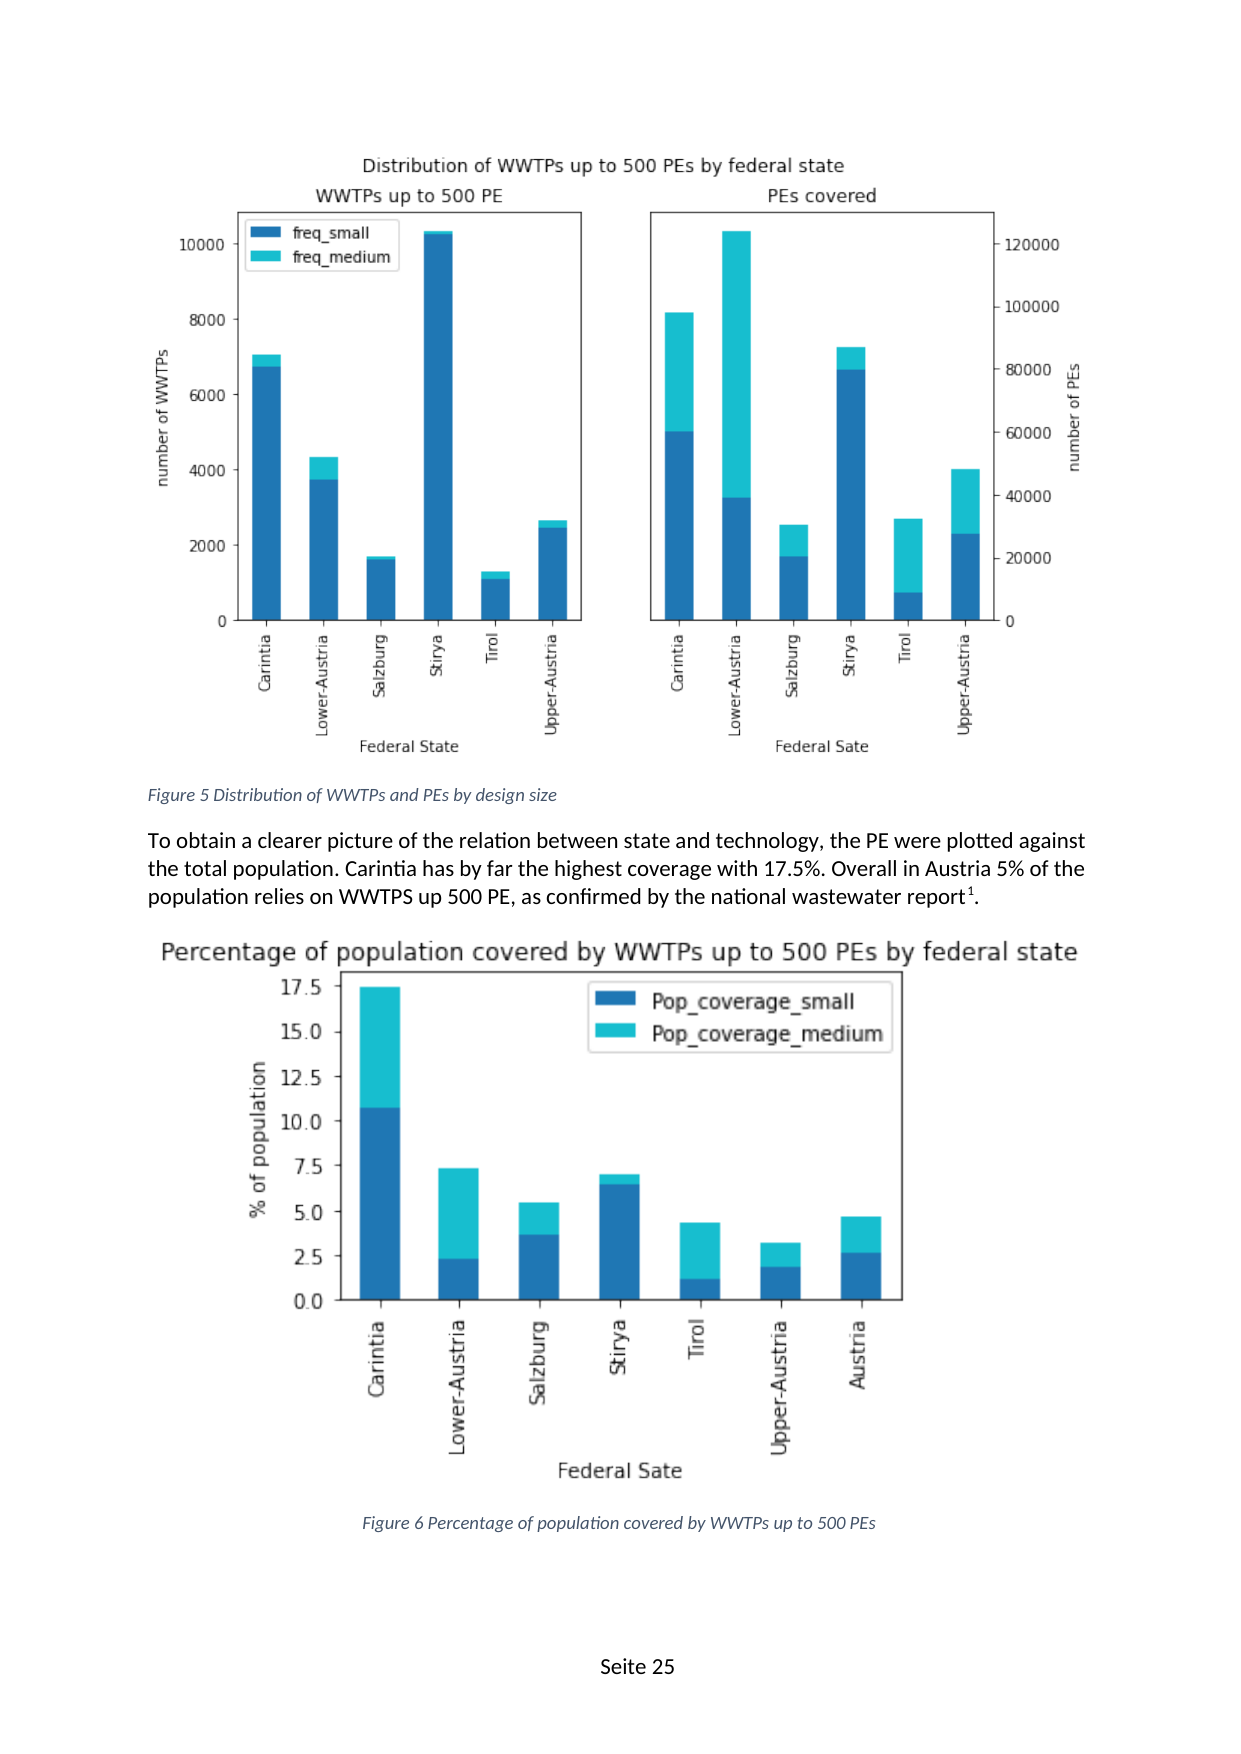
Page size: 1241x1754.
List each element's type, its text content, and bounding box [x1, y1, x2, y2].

text Figure 5 Distribution of WWTPs and PEs by design size [148, 783, 1093, 806]
picture [147, 927, 1093, 1495]
text Figure 6 Percentage of population covered by WWTPs up to 500 PEs [148, 1511, 1093, 1534]
picture [147, 147, 1093, 766]
text To obtain a clearer picture of the relation between state and technology, the PE were plotted against the total population. Carintia has by far the highest coverage with 17.5%. Overall in Austria 5% of the population relies on WWTPS up 500 PE, as confirmed by the national wastewater report1. [148, 826, 1093, 911]
